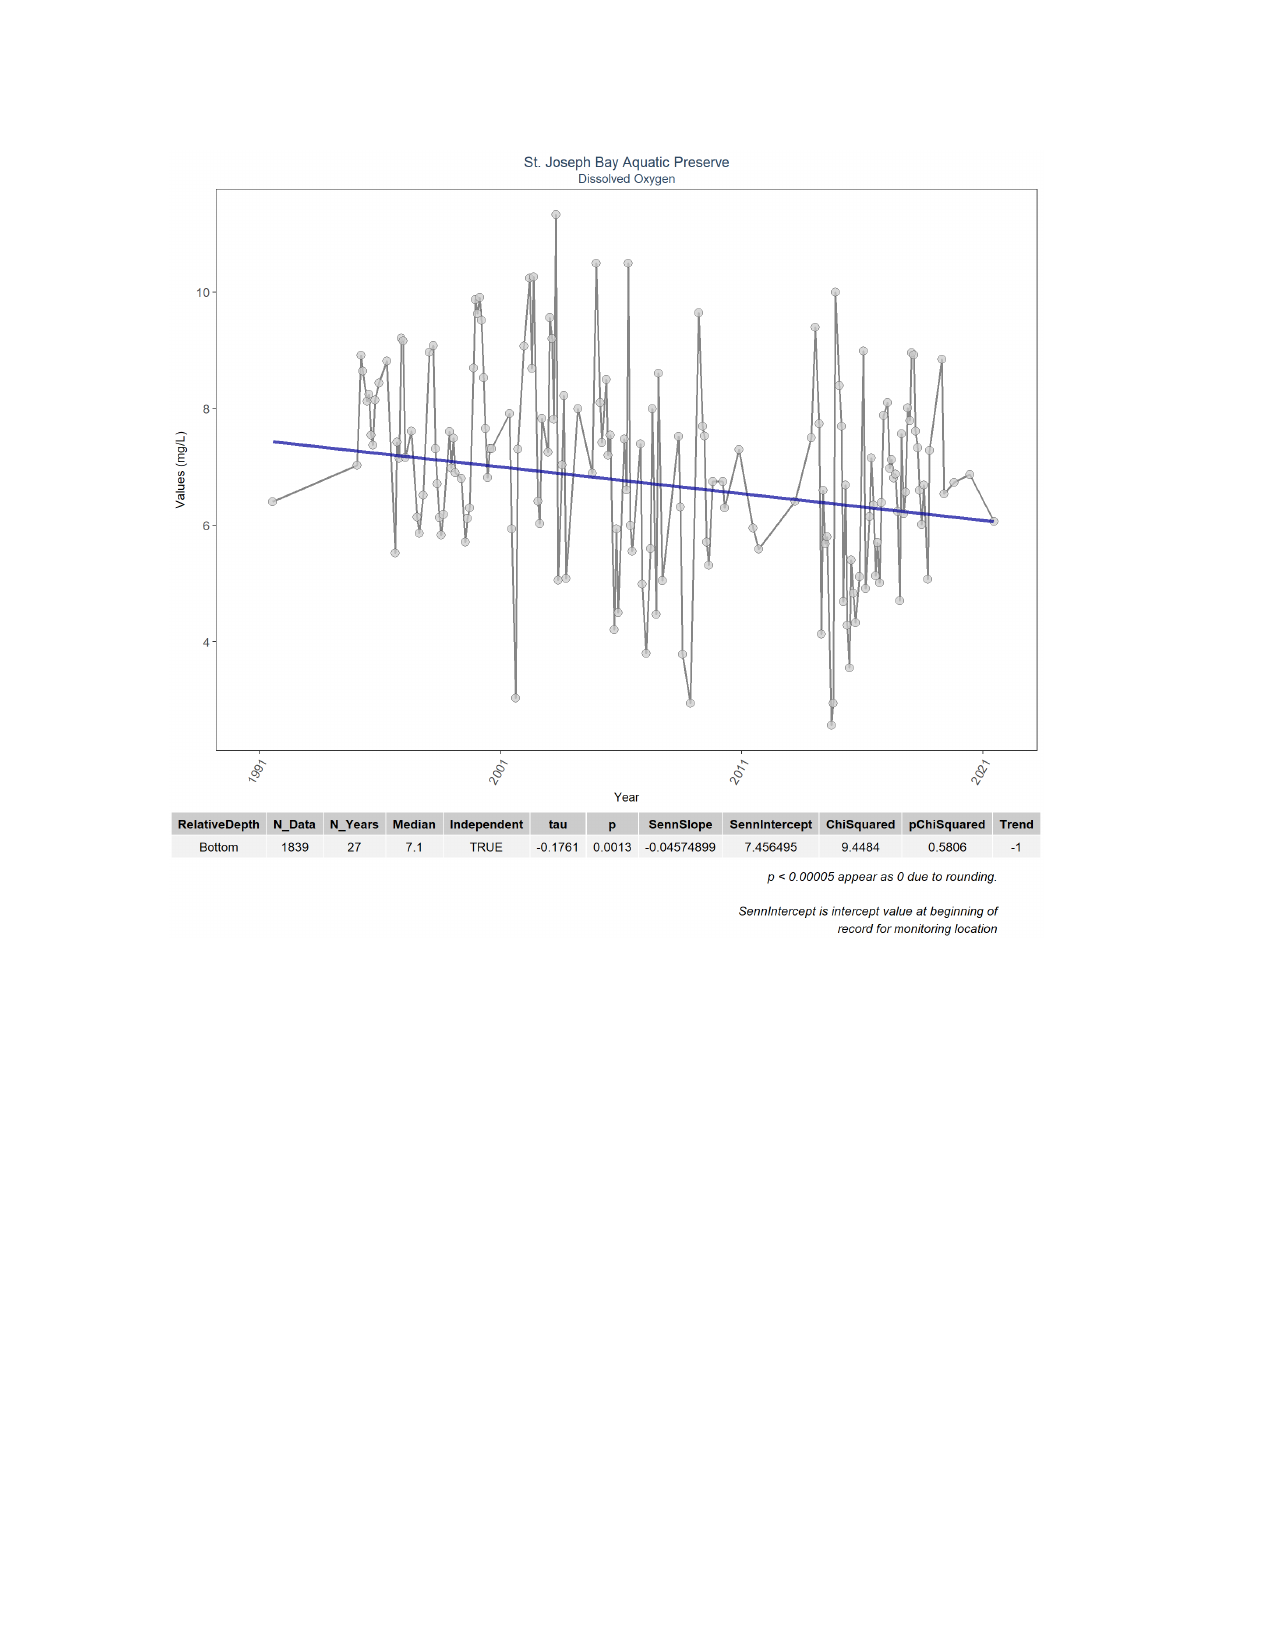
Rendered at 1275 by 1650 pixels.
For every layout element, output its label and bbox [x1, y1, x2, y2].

picture [168, 150, 1044, 938]
